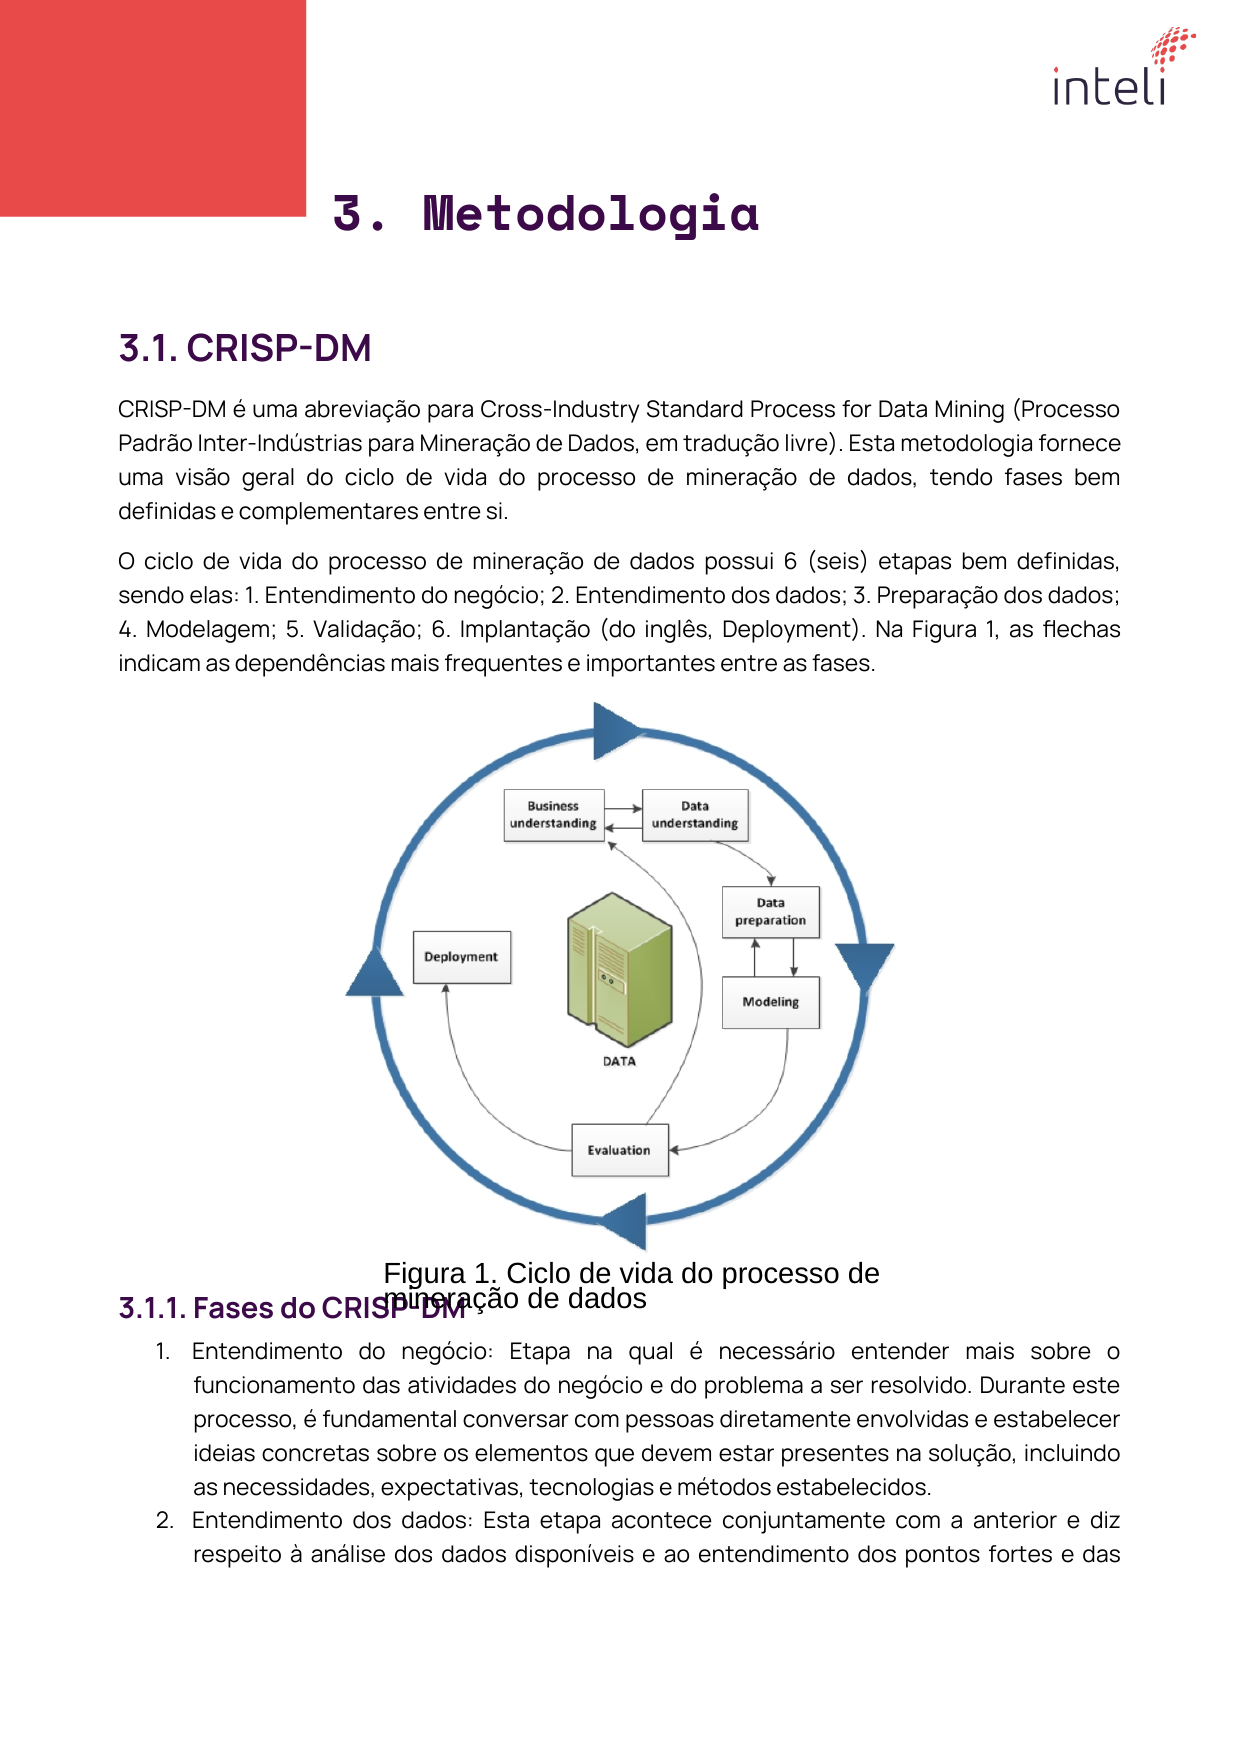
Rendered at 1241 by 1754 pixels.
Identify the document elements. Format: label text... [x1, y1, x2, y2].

picture [1054, 27, 1197, 105]
text CRISP-DM é uma abreviação para Cross-Industry Standard Process for Data Mining (Processo Padrão Inter-Indústrias para Mineração de Dados, em tradução livre). Esta metodologia fornece uma visão geral do ciclo de vida do processo de mineração de dados, tendo fases bem definidas e complementares entre si. [118, 393, 1122, 526]
list Entendimento do negócio: Etapa na qual é necessário entender mais sobre o funcionamento das atividades do negócio e do problema a ser resolvido. Durante este processo, é fundamental conversar com pessoas diretamente envolvidas e estabelecer ideias concretas sobre os elementos que devem estar presentes na solução, incluindo as necessidades, expectativas, tecnologias e métodos estabelecidos. [156, 1335, 1122, 1502]
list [156, 1504, 1122, 1570]
text 3.1. CRISP-DM [118, 321, 1122, 372]
text 3. Metodologia [118, 174, 1122, 248]
picture [343, 697, 897, 1256]
text 3.1.1. Fases do CRISP-DM [118, 1287, 1122, 1327]
text O ciclo de vida do processo de mineração de dados possui 6 (seis) etapas bem definidas, sendo elas: 1. Entendimento do negócio; 2. Entendimento dos dados; 3. Preparação dos dados; 4. Modelagem; 5. Validação; 6. Implantação (do inglês, Deployment). Na Figura 1, as flechas indicam as dependências mais frequentes e importantes entre as fases. [118, 545, 1122, 678]
picture [0, 0, 307, 217]
